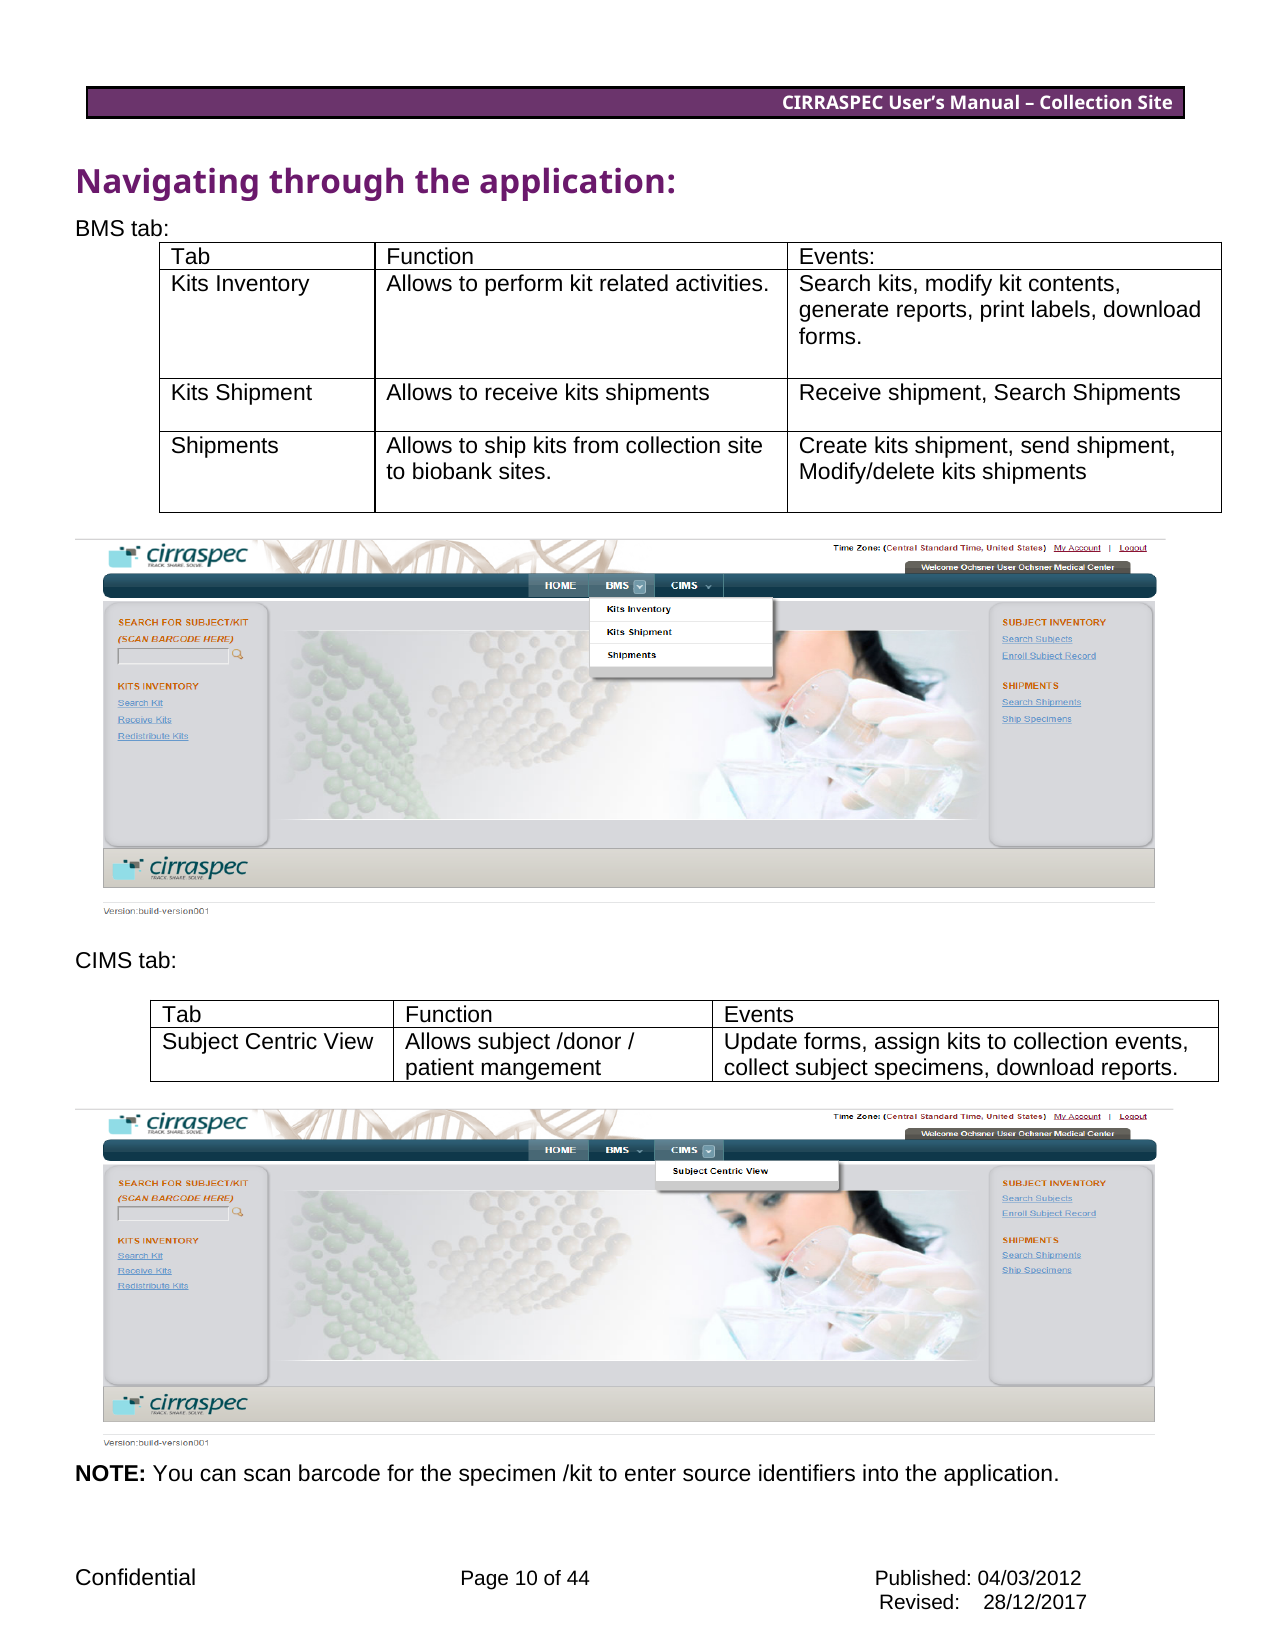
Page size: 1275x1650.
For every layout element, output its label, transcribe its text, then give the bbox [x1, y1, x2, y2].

text BMS tab: [75, 215, 1181, 242]
table_header Tab [160, 243, 374, 269]
table_header Events [713, 1001, 1218, 1027]
table_cell Receive shipment, Search Shipments [788, 379, 1221, 431]
table_header Events: [788, 243, 1221, 269]
text CIMS tab: [75, 947, 1181, 973]
table_header Tab [151, 1001, 393, 1027]
table_cell Kits Inventory [160, 270, 374, 377]
picture [75, 538, 1166, 947]
picture [75, 1108, 1174, 1448]
subtitle NOTE: You can scan barcode for the specimen /kit to enter source identifiers into the application. [75, 1459, 1181, 1486]
table_cell Subject Centric View [151, 1028, 393, 1081]
table_cell Allows subject /donor / patient mangement [394, 1028, 712, 1081]
table_cell Allows to ship kits from collection site to biobank sites. [376, 432, 787, 512]
table_cell Update forms, assign kits to collection events, collect subject specimens, download reports. [713, 1028, 1218, 1081]
table_cell Allows to perform kit related activities. [376, 270, 787, 377]
table_header Function [376, 243, 787, 269]
table_cell Search kits, modify kit contents, generate reports, print labels, download forms. [788, 270, 1221, 377]
table_header Function [394, 1001, 712, 1027]
table_cell Kits Shipment [160, 379, 374, 431]
table_cell Shipments [160, 432, 374, 512]
table_cell Allows to receive kits shipments [376, 379, 787, 431]
table_cell Create kits shipment, send shipment, Modify/delete kits shipments [788, 432, 1221, 512]
subtitle Navigating through the application: [75, 157, 1181, 203]
